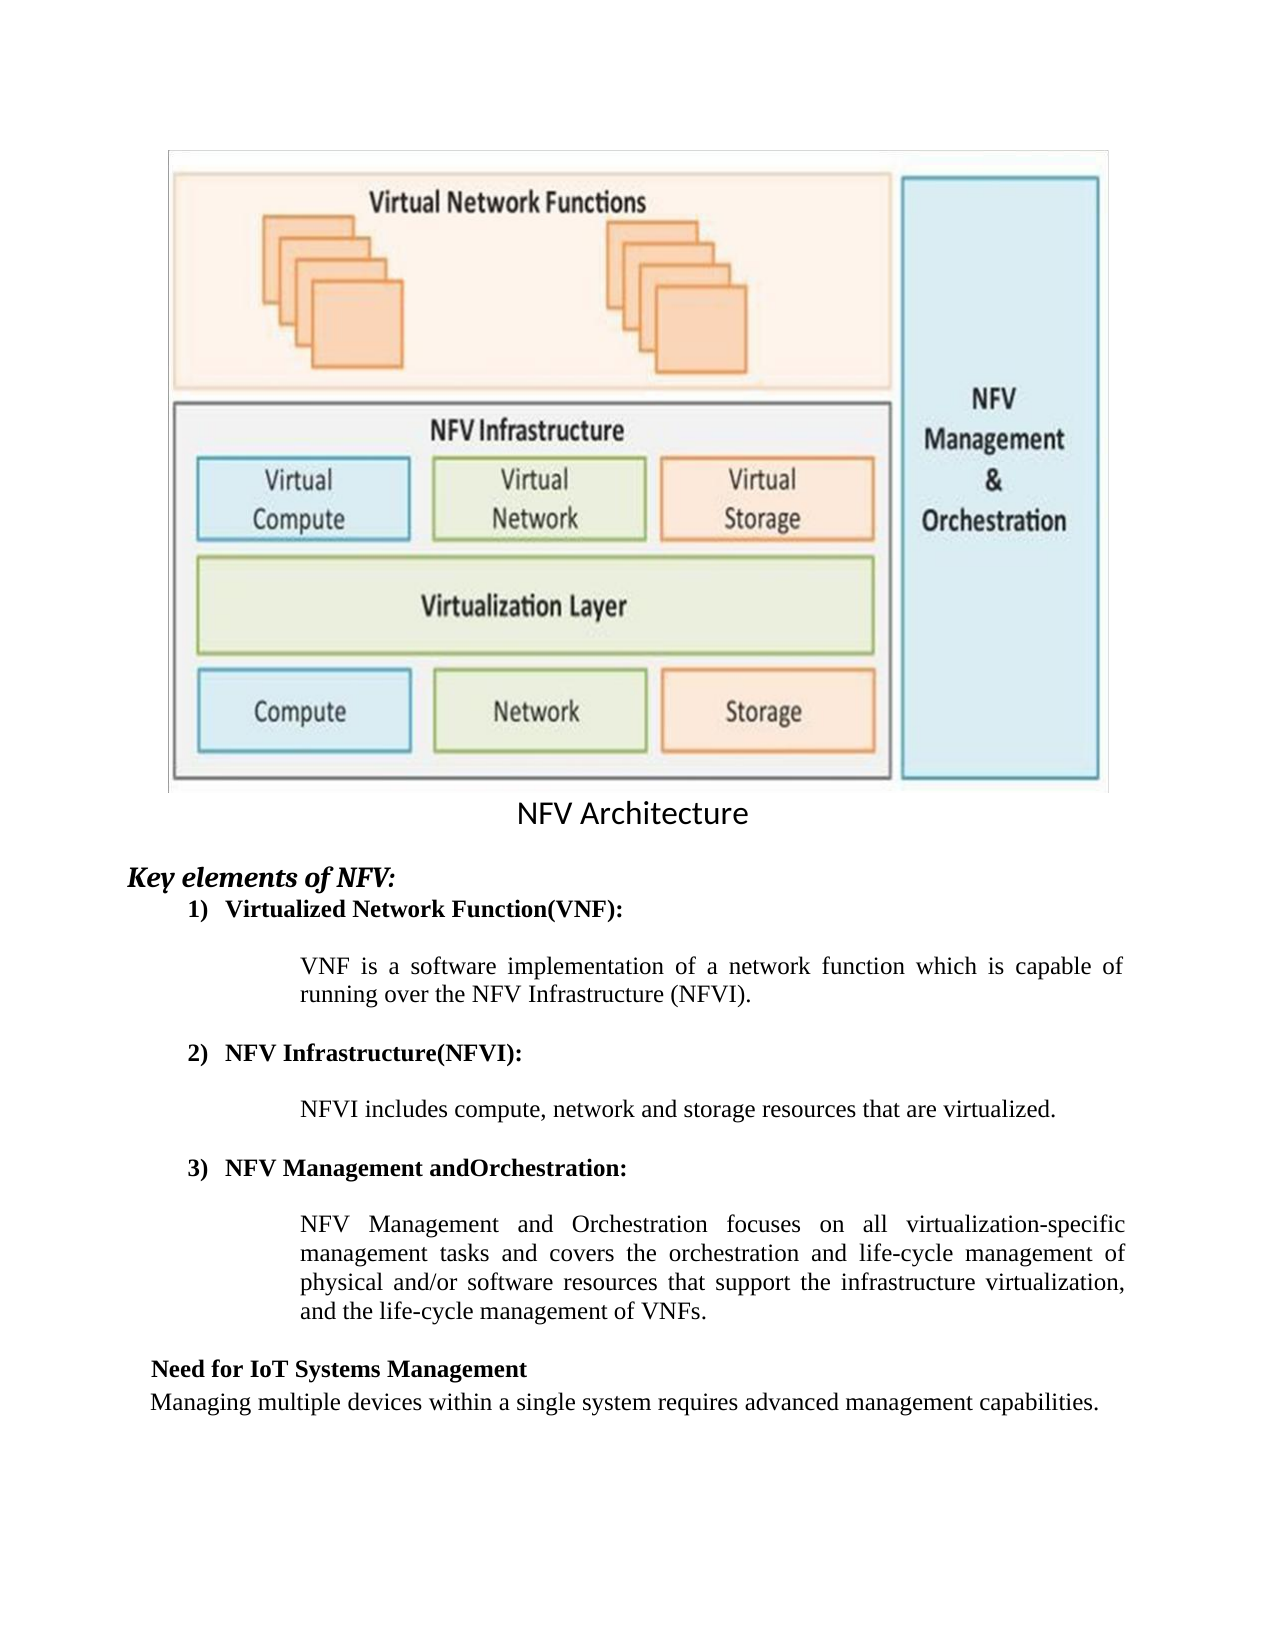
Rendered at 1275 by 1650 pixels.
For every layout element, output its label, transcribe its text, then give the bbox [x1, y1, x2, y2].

text NFVI includes compute, network and storage resources that are virtualized. [300, 1094, 1210, 1123]
picture [167, 150, 1109, 793]
text Managing multiple devices within a single system requires advanced management capabilities. [150, 1387, 1210, 1416]
subtitle Need for IoT Systems Management [151, 1355, 1210, 1383]
text NFV Architecture [517, 792, 1210, 833]
text VNF is a software implementation of a network function which is capable of running over the NFV Infrastructure (NFVI). [300, 951, 1125, 1008]
text NFV Management and Orchestration focuses on all virtualization-specific management tasks and covers the orchestration and life-cycle management of physical and/or software resources that support the infrastructure virtualization, and the life-cycle management of VNFs. [300, 1209, 1126, 1324]
subtitle NFV Management andOrchestration: [187, 1153, 1210, 1182]
subtitle NFV Infrastructure(NFVI): [187, 1038, 1210, 1067]
subtitle Key elements of NFV: [127, 861, 428, 894]
subtitle Virtualized Network Function(VNF): [187, 894, 1210, 923]
